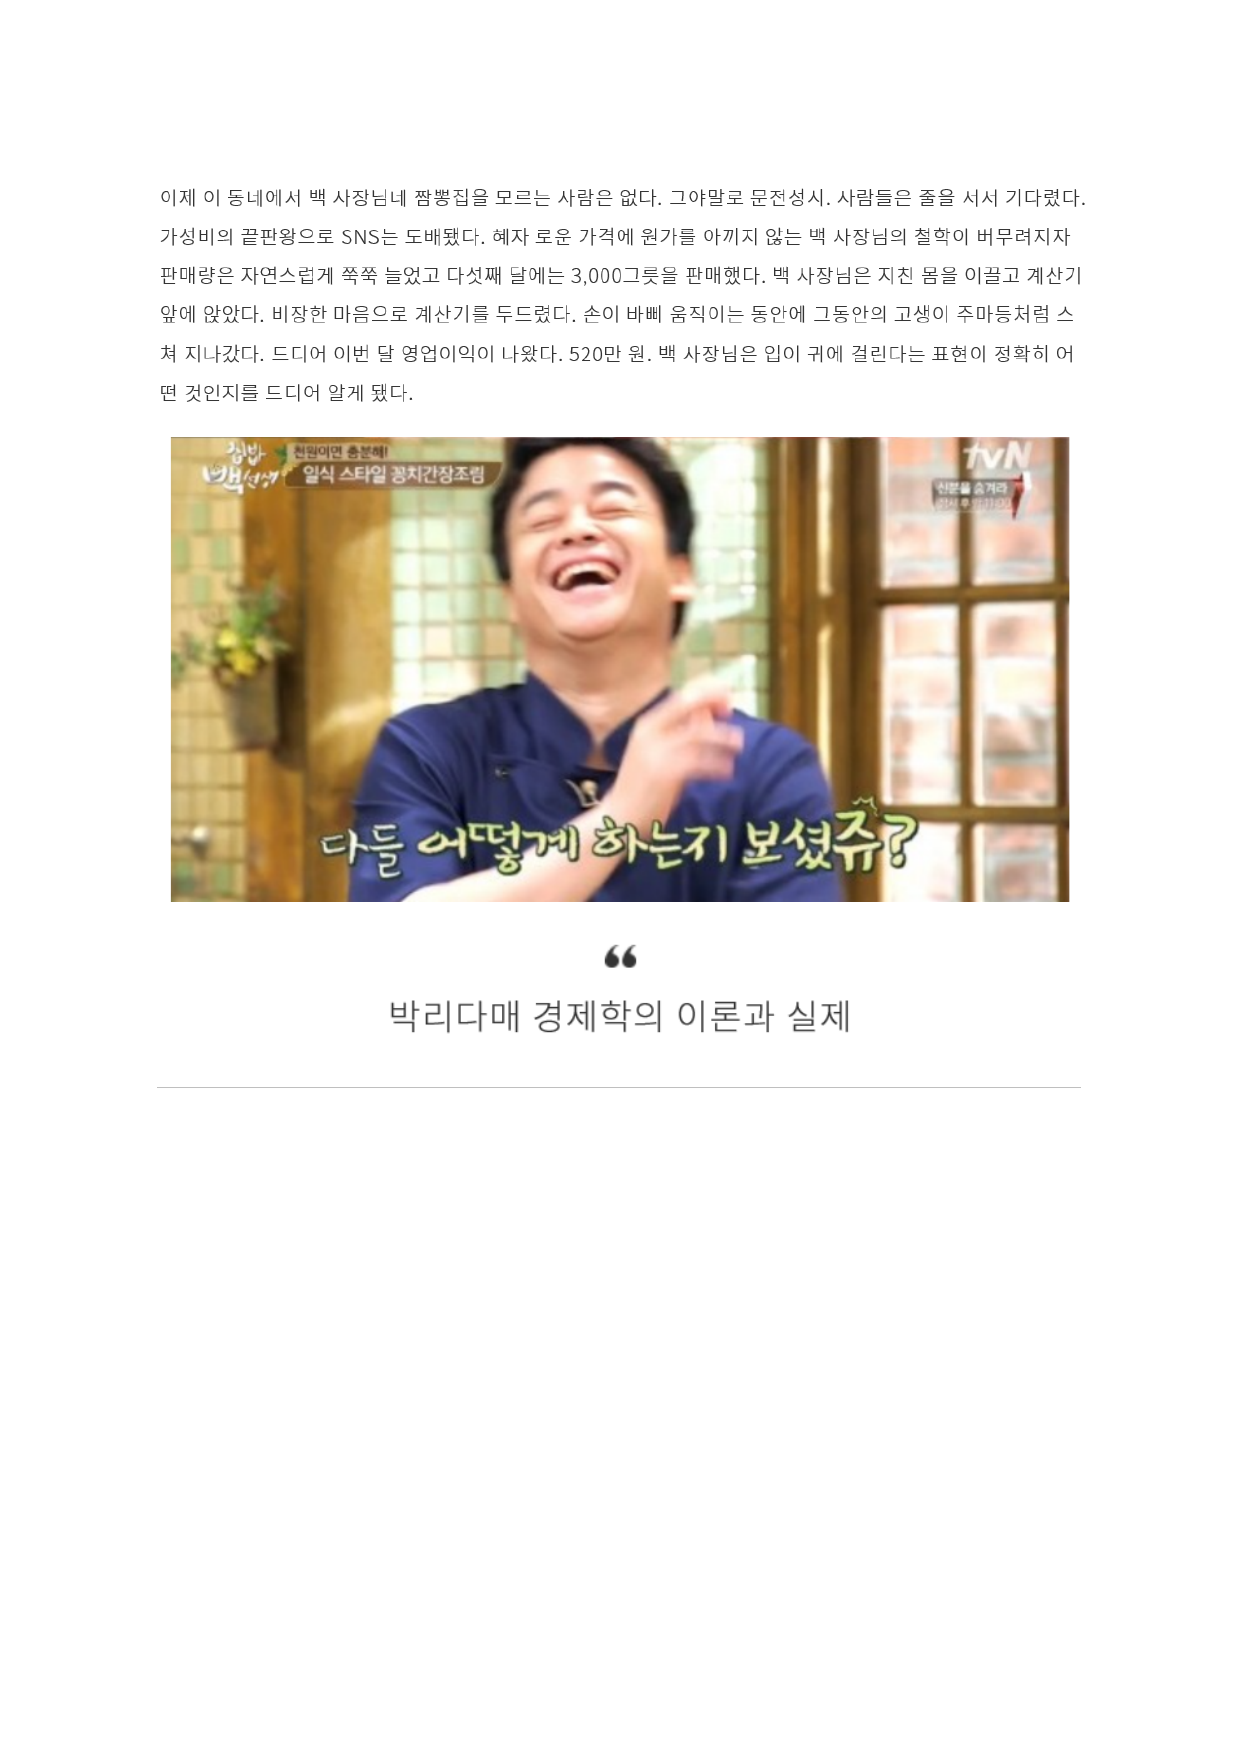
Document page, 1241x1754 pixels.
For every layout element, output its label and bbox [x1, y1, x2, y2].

picture [150, 177, 1091, 413]
picture [150, 1074, 1091, 1097]
picture [170, 437, 1070, 902]
picture [372, 926, 868, 1050]
